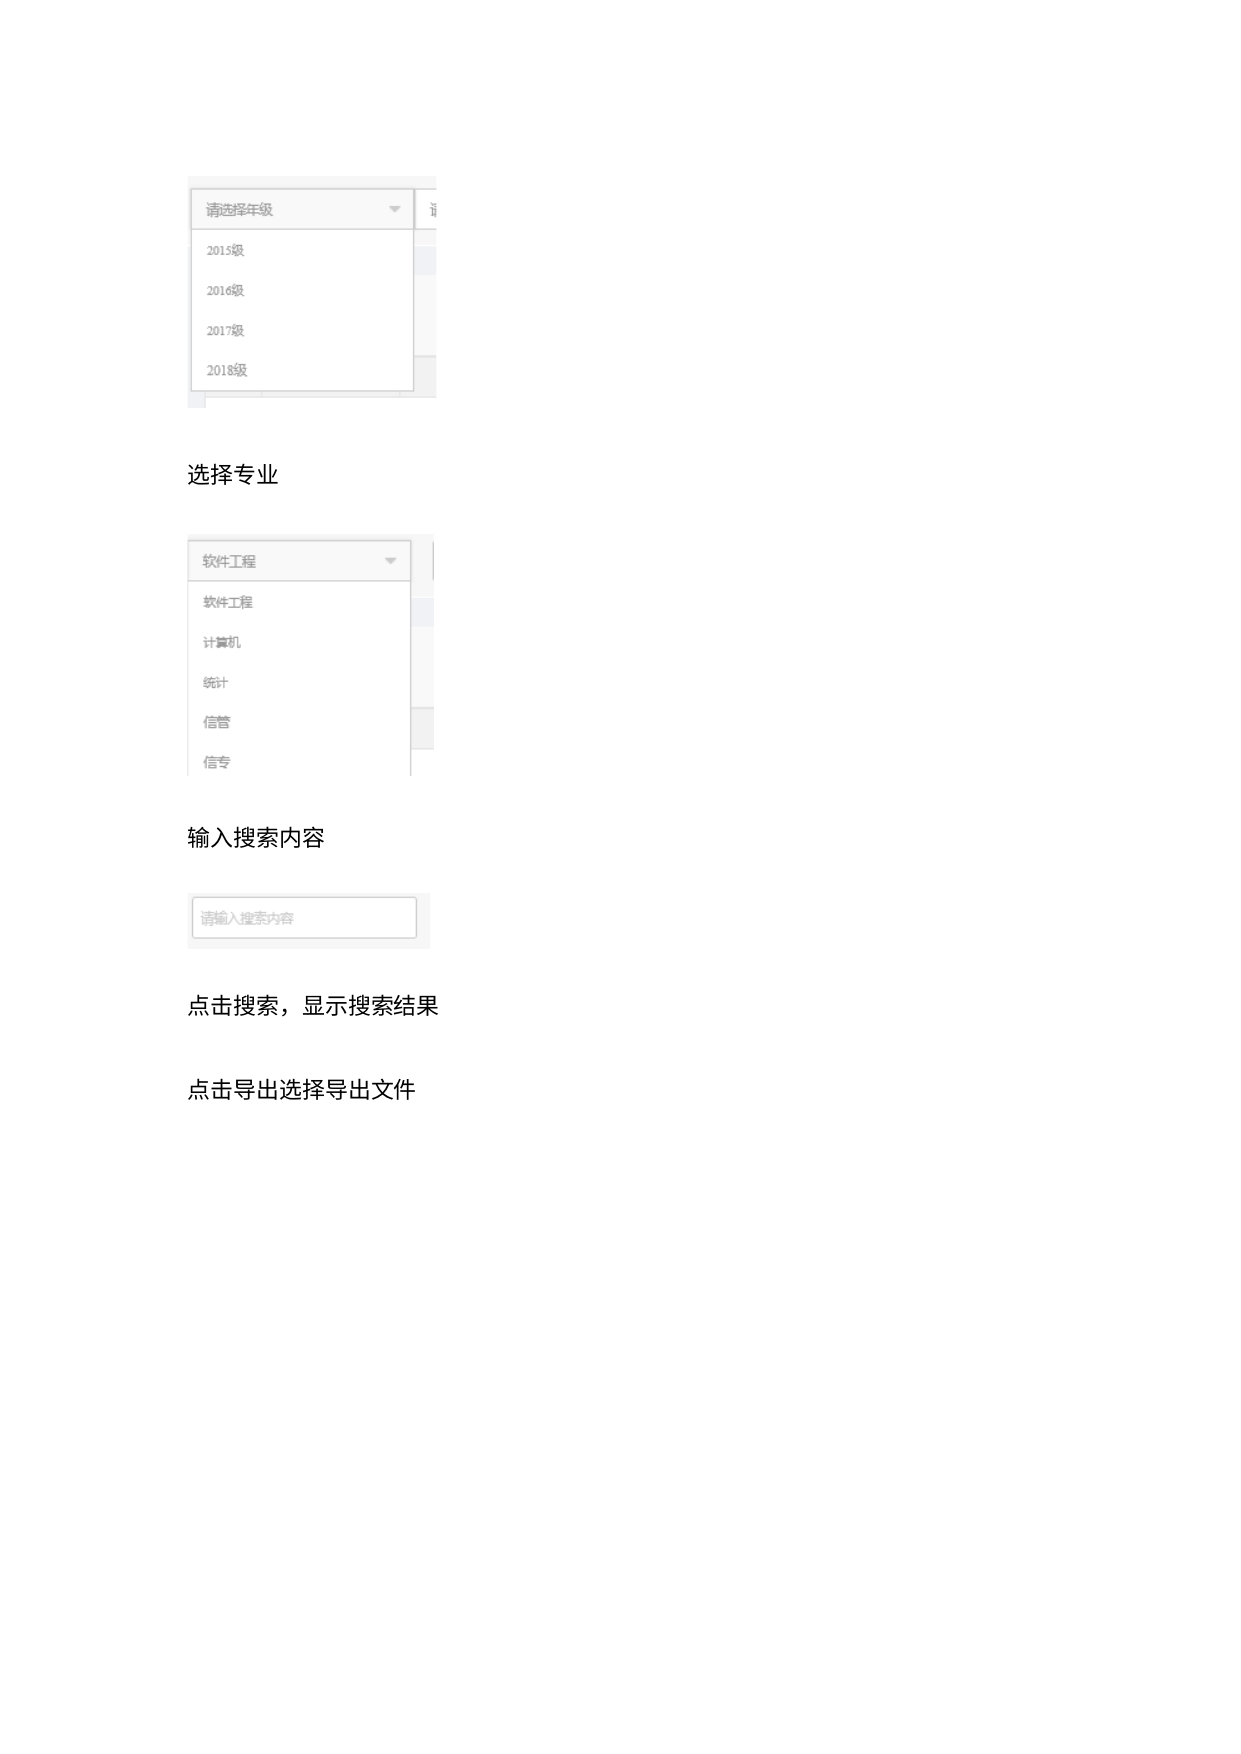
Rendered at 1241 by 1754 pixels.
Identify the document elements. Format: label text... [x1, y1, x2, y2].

text 点击搜索，显示搜索结果 [187, 972, 1053, 1037]
picture [187, 534, 434, 776]
picture [187, 176, 437, 408]
text 点击导出选择导出文件 [187, 1056, 1053, 1121]
text 输入搜索内容 [187, 804, 1053, 869]
picture [187, 893, 431, 949]
text 选择专业 [187, 441, 1053, 506]
